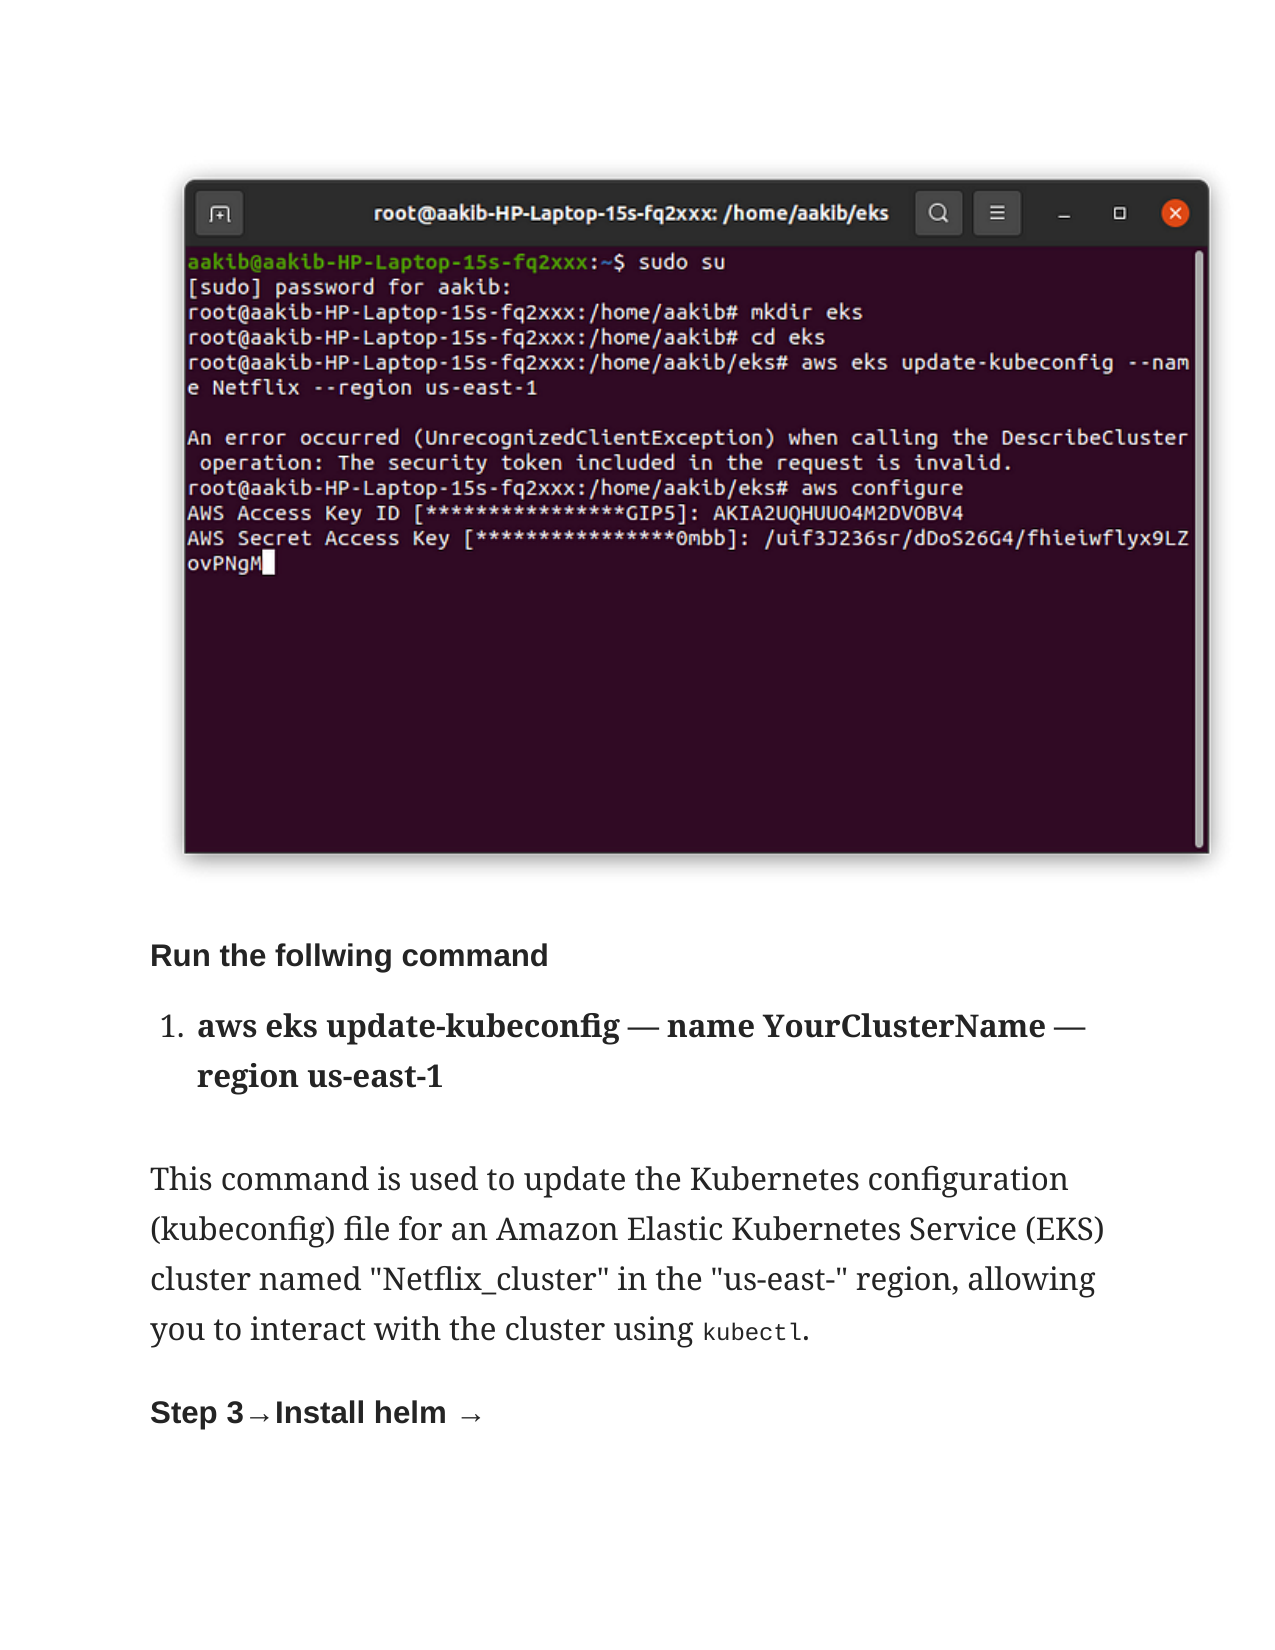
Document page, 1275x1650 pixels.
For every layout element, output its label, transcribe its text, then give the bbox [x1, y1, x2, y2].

text This command is used to update the Kubernetes configuration (kubeconfig) file for an Amazon Elastic Kubernetes Service (EKS) cluster named "Netflix_cluster" in the "us-east-" region, allowing you to interact with the cluster using kubectl. [150, 1150, 1125, 1350]
text Run the follwing command [150, 935, 1125, 973]
picture [150, 150, 1244, 893]
list aws eks update-kubeconfig — name YourClusterName — region us-east-1 [159, 996, 1125, 1096]
text Step 3→Install helm → [150, 1393, 1125, 1430]
